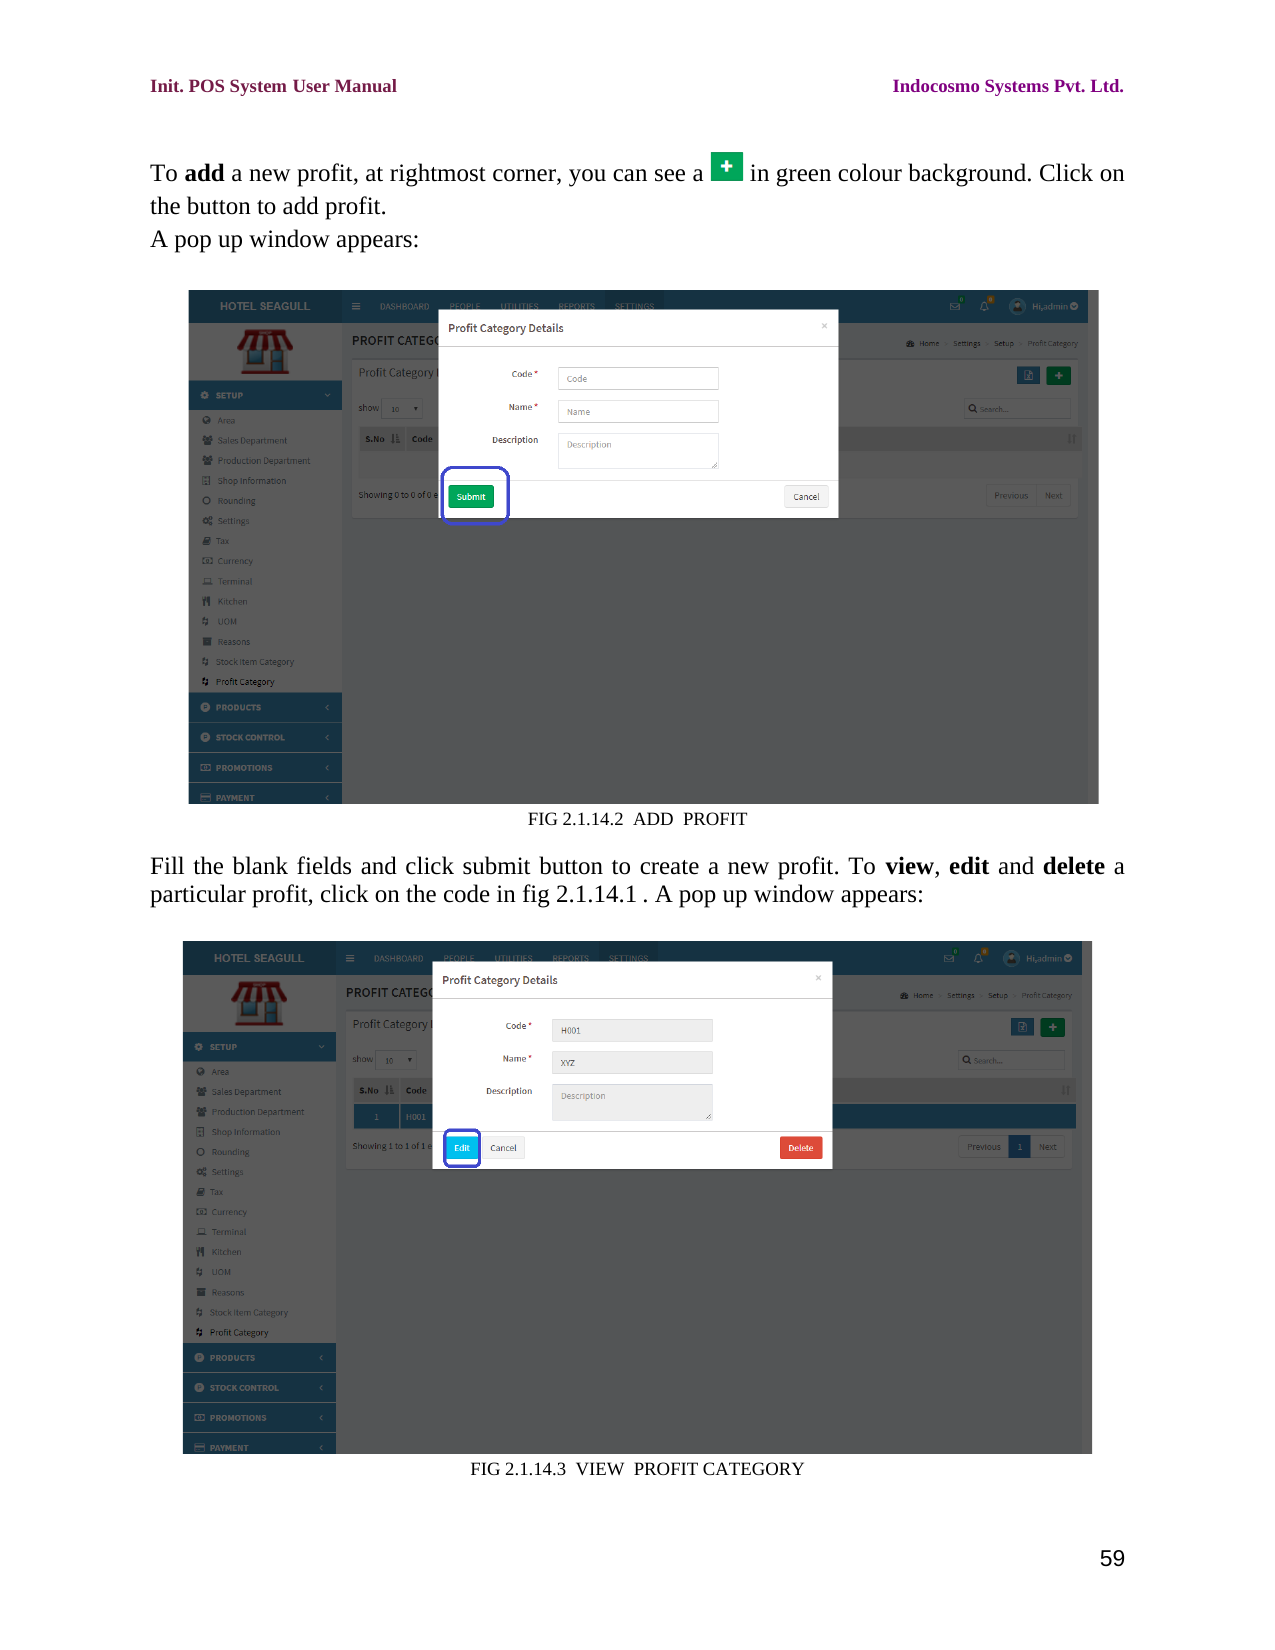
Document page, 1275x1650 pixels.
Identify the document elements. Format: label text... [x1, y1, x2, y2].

text To add a new profit, at rightmost corner, you can see a in green colour background. Click on the button to add profit. [150, 150, 1125, 220]
picture [710, 150, 744, 182]
text FIG 2.1.14.3 VIEW PROFIT CATEGORY [150, 1457, 1125, 1479]
text Fill the blank fields and click submit button to create a new profit. To view, edit and delete a particular profit, click on the code in fig 2.1.14.1 . A pop up window appears: [150, 851, 1125, 908]
text FIG 2.1.14.2 ADD PROFIT [150, 808, 1125, 829]
picture [188, 290, 1099, 804]
text A pop up window appears: [150, 224, 1125, 253]
picture [182, 941, 1093, 1454]
